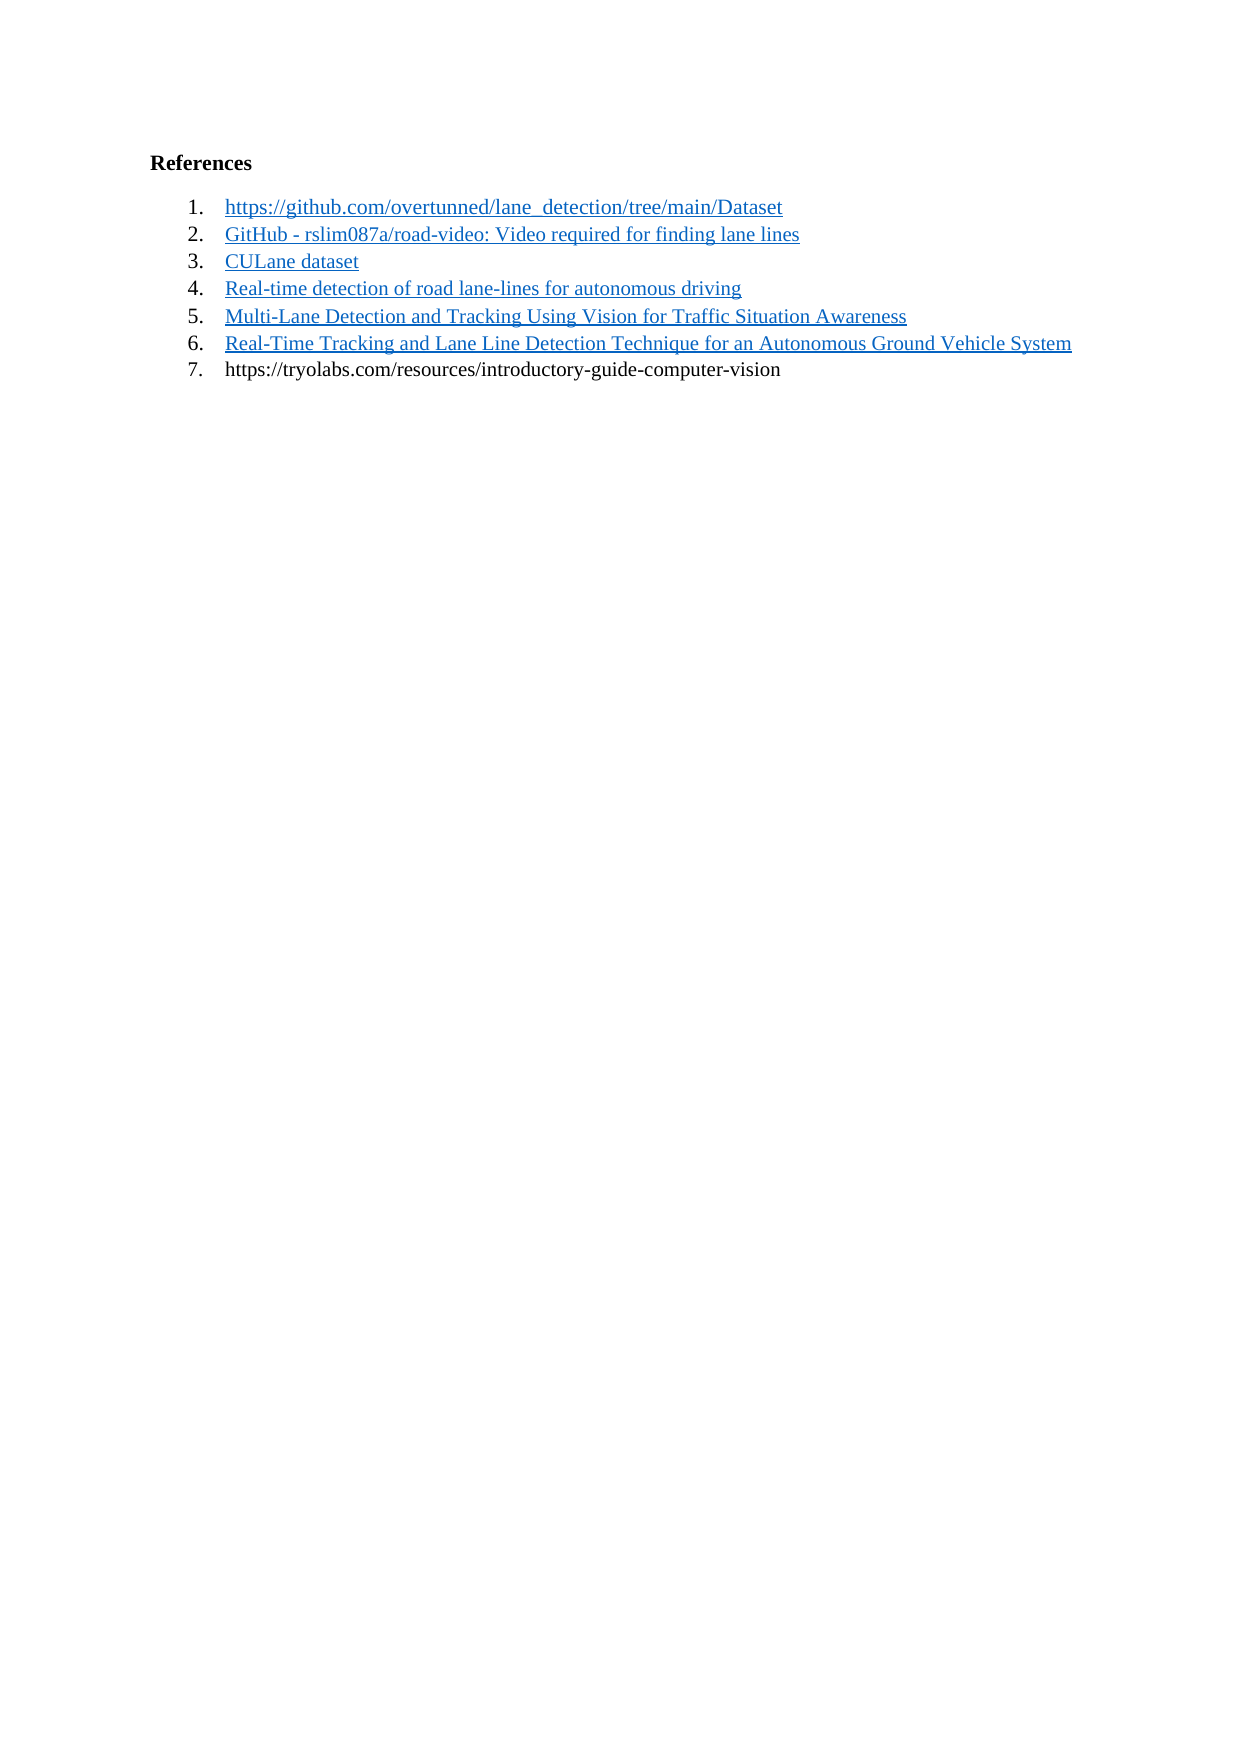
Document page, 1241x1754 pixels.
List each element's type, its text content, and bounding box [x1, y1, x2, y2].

list CULane dataset [187, 248, 1090, 273]
list https://tryolabs.com/resources/introductory-guide-computer-vision [187, 357, 1090, 381]
list Multi-Lane Detection and Tracking Using Vision for Traffic Situation Awareness [187, 303, 1090, 328]
text References [150, 150, 1090, 175]
list Real-Time Tracking and Lane Line Detection Technique for an Autonomous Ground Vehicle System [187, 330, 1090, 355]
list https://github.com/overtunned/lane_detection/tree/main/Dataset [187, 194, 1090, 219]
list GitHub - rslim087a/road-video: Video required for finding lane lines [187, 221, 1090, 246]
list Real-time detection of road lane-lines for autonomous driving [187, 275, 1090, 301]
